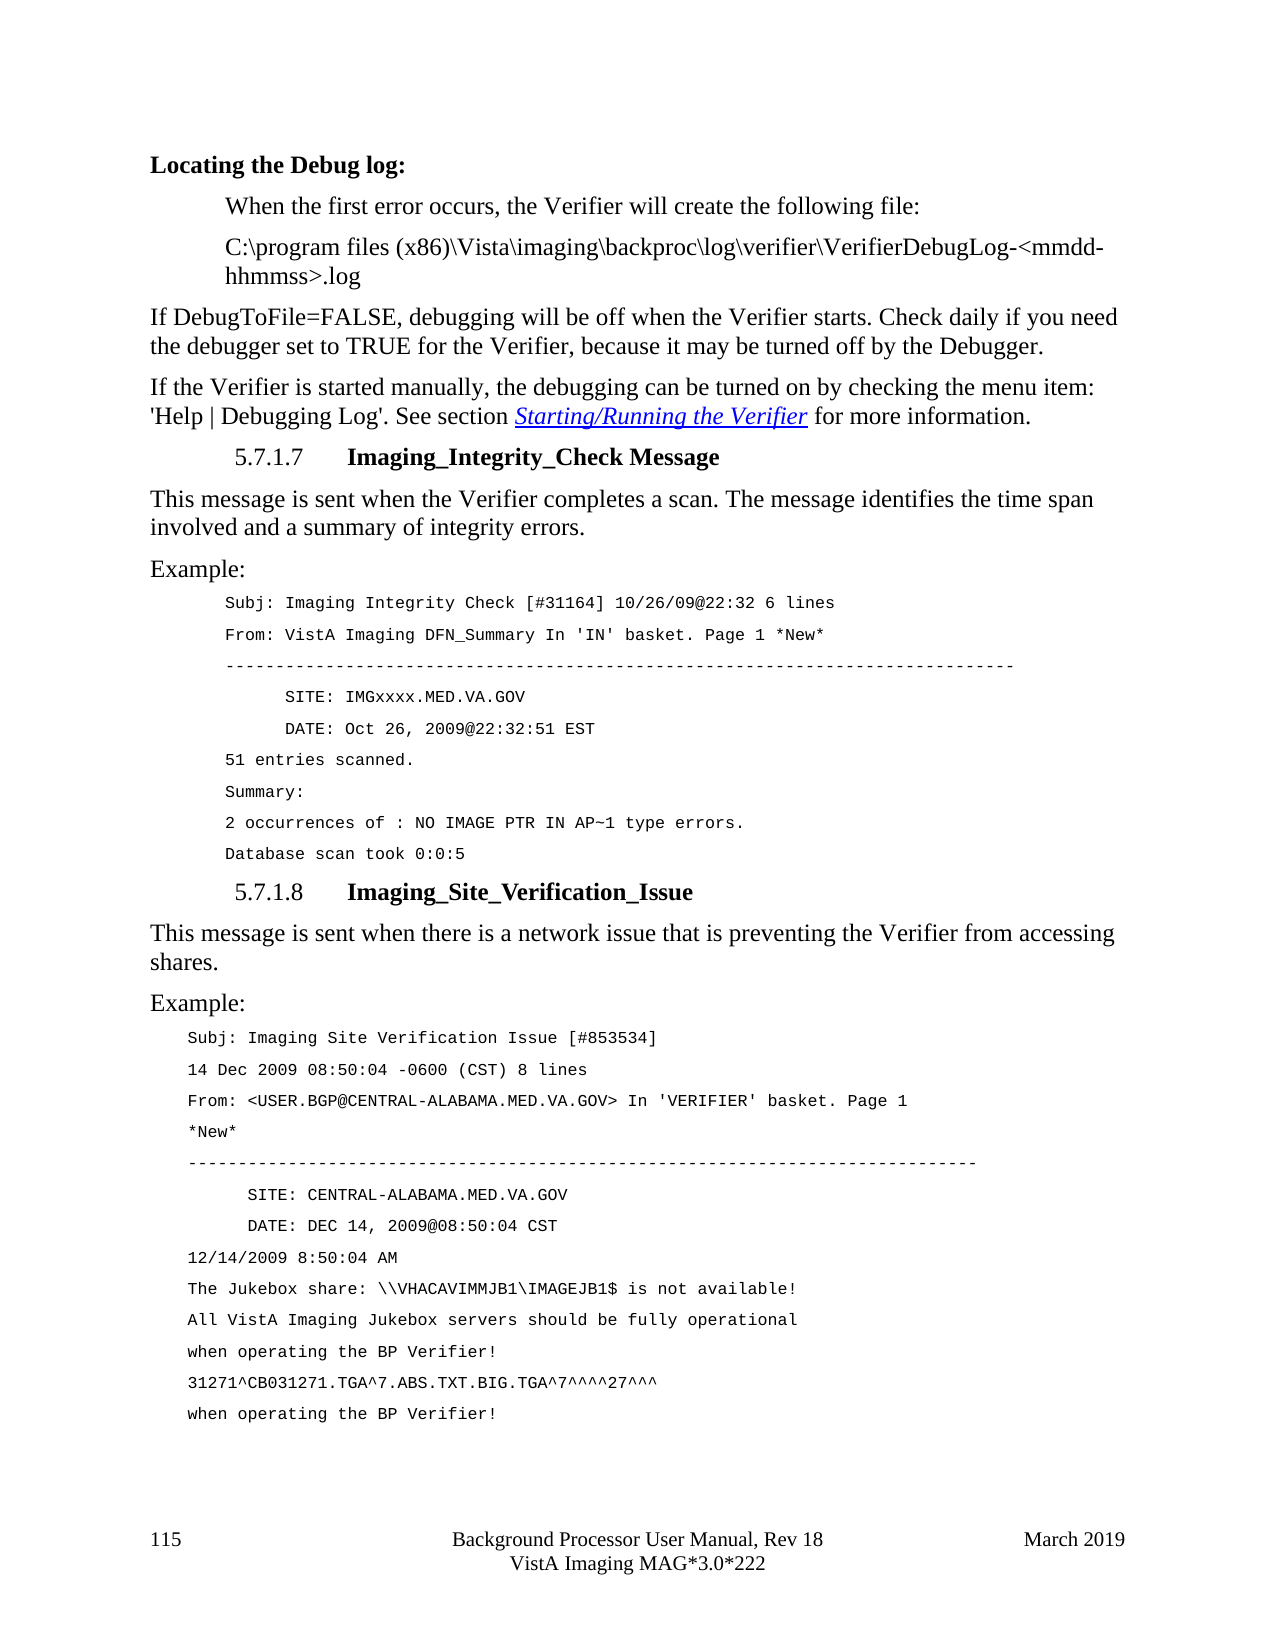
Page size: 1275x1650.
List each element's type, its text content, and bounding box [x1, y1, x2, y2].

text Summary: [225, 783, 1125, 802]
text Example: [150, 988, 1125, 1017]
subtitle Imaging_Site_Verification_Issue [234, 877, 1125, 906]
text Locating the Debug log: [150, 150, 1125, 179]
list C:\program files (x86)\Vista\imaging\backproc\log\verifier\VerifierDebugLog-<mmdd-hhmmss>.log [225, 232, 1125, 290]
text If DebugToFile=FALSE, debugging will be off when the Verifier starts. Check daily if you need the debugger set to TRUE for the Verifier, because it may be turned off by the Debugger. [150, 302, 1125, 360]
text From: <USER.BGP@CENTRAL-ALABAMA.MED.VA.GOV> In 'VERIFIER' basket. Page 1 [187, 1092, 1125, 1111]
text 31271^CB031271.TGA^7.ABS.TXT.BIG.TGA^7^^^^27^^^ [187, 1374, 1125, 1393]
text If the Verifier is started manually, the debugging can be turned on by checking the menu item: 'Help | Debugging Log'. See section Starting/Running the Verifier for more information. [150, 372, 1125, 430]
text *New* [187, 1124, 1125, 1143]
text when operating the BP Verifier! [187, 1406, 1125, 1425]
text Subj: Imaging Integrity Check [#31164] 10/26/09@22:32 6 lines [225, 595, 1125, 614]
text SITE: IMGxxxx.MED.VA.GOV [225, 689, 1125, 708]
text 14 Dec 2009 08:50:04 -0600 (CST) 8 lines [187, 1061, 1125, 1080]
subtitle Imaging_Integrity_Check Message [234, 442, 1125, 471]
text when operating the BP Verifier! [187, 1343, 1125, 1362]
text The Jukebox share: \\VHACAVIMMJB1\IMAGEJB1$ is not available! [187, 1281, 1125, 1299]
text This message is sent when the Verifier completes a scan. The message identifies the time span involved and a summary of integrity errors. [150, 484, 1125, 541]
text 2 occurrences of : NO IMAGE PTR IN AP~1 type errors. [225, 814, 1125, 833]
text Subj: Imaging Site Verification Issue [#853534] [187, 1030, 1125, 1048]
text Example: [150, 554, 1125, 582]
text 12/14/2009 8:50:04 AM [187, 1249, 1125, 1268]
text Database scan took 0:0:5 [225, 846, 1125, 865]
text This message is sent when there is a network issue that is preventing the Verifier from accessing shares. [150, 918, 1125, 976]
text SITE: CENTRAL-ALABAMA.MED.VA.GOV [187, 1186, 1125, 1205]
text From: VistA Imaging DFN_Summary In 'IN' basket. Page 1 *New* [225, 626, 1125, 645]
text ------------------------------------------------------------------------------- [187, 1155, 1125, 1174]
text DATE: Oct 26, 2009@22:32:51 EST [225, 720, 1125, 739]
text DATE: DEC 14, 2009@08:50:04 CST [187, 1218, 1125, 1237]
text All VistA Imaging Jukebox servers should be fully operational [187, 1312, 1125, 1331]
text ------------------------------------------------------------------------------- [225, 658, 1125, 677]
text When the first error occurs, the Verifier will create the following file: [150, 191, 1125, 220]
text 51 entries scanned. [225, 752, 1125, 771]
